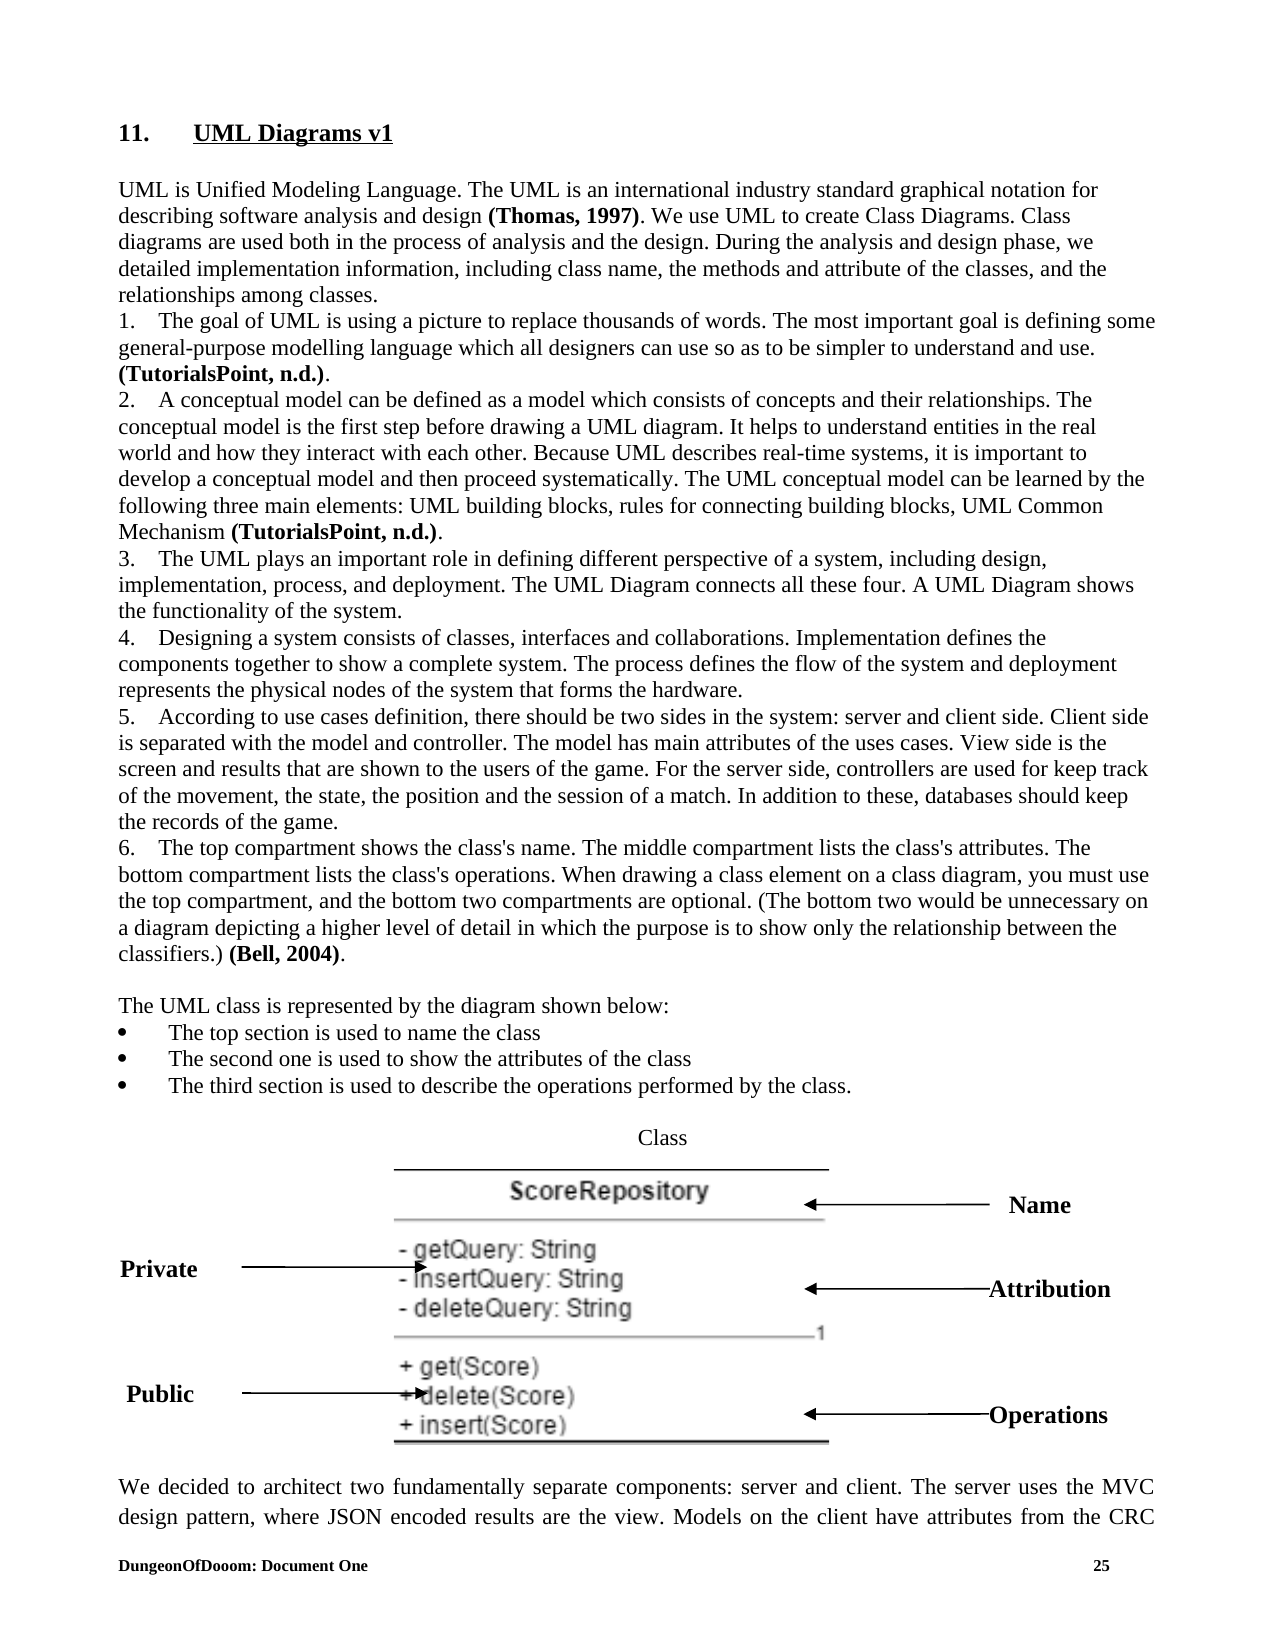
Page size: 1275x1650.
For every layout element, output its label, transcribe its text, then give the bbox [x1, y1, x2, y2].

list The third section is used to describe the operations performed by the class. [118, 1072, 1157, 1098]
text 2. A conceptual model can be defined as a model which consists of concepts and their relationships. The conceptual model is the first step before drawing a UML diagram. It helps to understand entities in the real world and how they interact with each other. Because UML describes real-time systems, it is important to develop a conceptual model and then proceed systematically. The UML conceptual model can be learned by the following three main elements: UML building blocks, rules for connecting building blocks, UML Common Mechanism . [118, 386, 1157, 544]
list The top section is used to name the class [118, 1019, 1157, 1045]
text 3. The UML plays an important role in defining different perspective of a system, including design, implementation, process, and deployment. The UML Diagram connects all these four. A UML Diagram shows the functionality of the system. [118, 544, 1157, 624]
text 6. The top compartment shows the class's name. The middle compartment lists the class's attributes. The bottom compartment lists the class's operations. When drawing a class element on a class diagram, you must use the top compartment, and the bottom two compartments are optional. (The bottom two would be unnecessary on a diagram depicting a higher level of detail in which the purpose is to show only the relationship between the classifiers.) . [118, 834, 1157, 966]
text 5. According to use cases definition, there should be two sides in the system: server and client side. Client side is separated with the model and controller. The model has main attributes of the uses cases. View side is the screen and results that are shown to the users of the game. For the server side, controllers are used for keep track of the movement, the state, the position and the session of a match. In addition to these, databases should keep the records of the game. [118, 703, 1157, 834]
list Class [168, 1124, 1157, 1151]
text The UML class is represented by the diagram shown below: [118, 993, 1157, 1019]
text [118, 1473, 1157, 1530]
text 1. The goal of UML is using a picture to replace thousands of words. The most important goal is defining some general-purpose modelling language which all designers can use so as to be simpler to understand and use. . [118, 307, 1157, 386]
text UML is Unified Modeling Language. The UML is an international industry standard graphical notation for describing software analysis and design. We use UML to create Class Diagrams. Class diagrams are used both in the process of analysis and the design. During the analysis and design phase, we detailed implementation information, including class name, the methods and attribute of the classes, and the relationships among classes. [118, 176, 1157, 307]
list The second one is used to show the attributes of the class [118, 1045, 1157, 1072]
picture [393, 1169, 830, 1445]
text 4. Designing a system consists of classes, interfaces and collaborations. Implementation defines the components together to show a complete system. The process defines the flow of the system and deployment represents the physical nodes of the system that forms the hardware. [118, 624, 1157, 703]
text UML Diagrams v1 [118, 118, 1157, 147]
